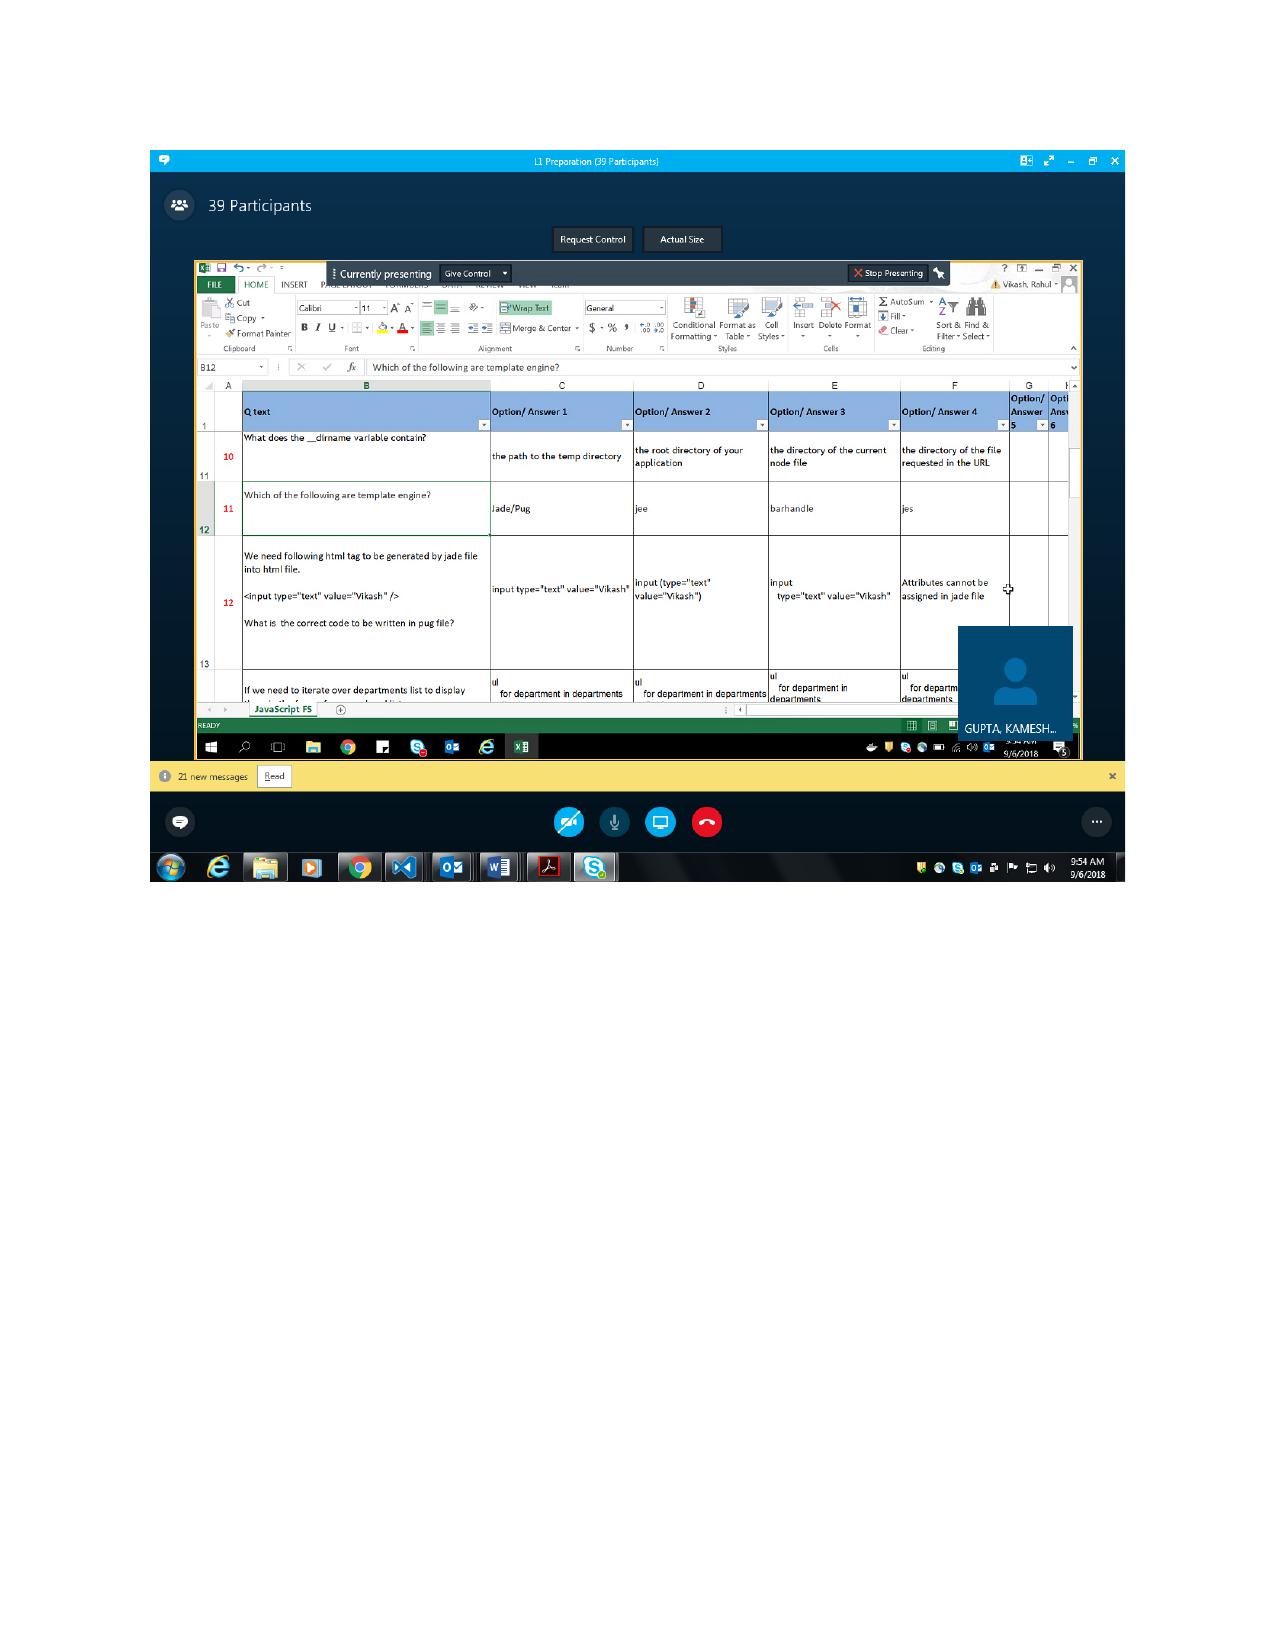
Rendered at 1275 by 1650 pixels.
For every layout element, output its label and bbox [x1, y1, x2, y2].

picture [160, 156, 169, 163]
picture [150, 173, 1125, 882]
